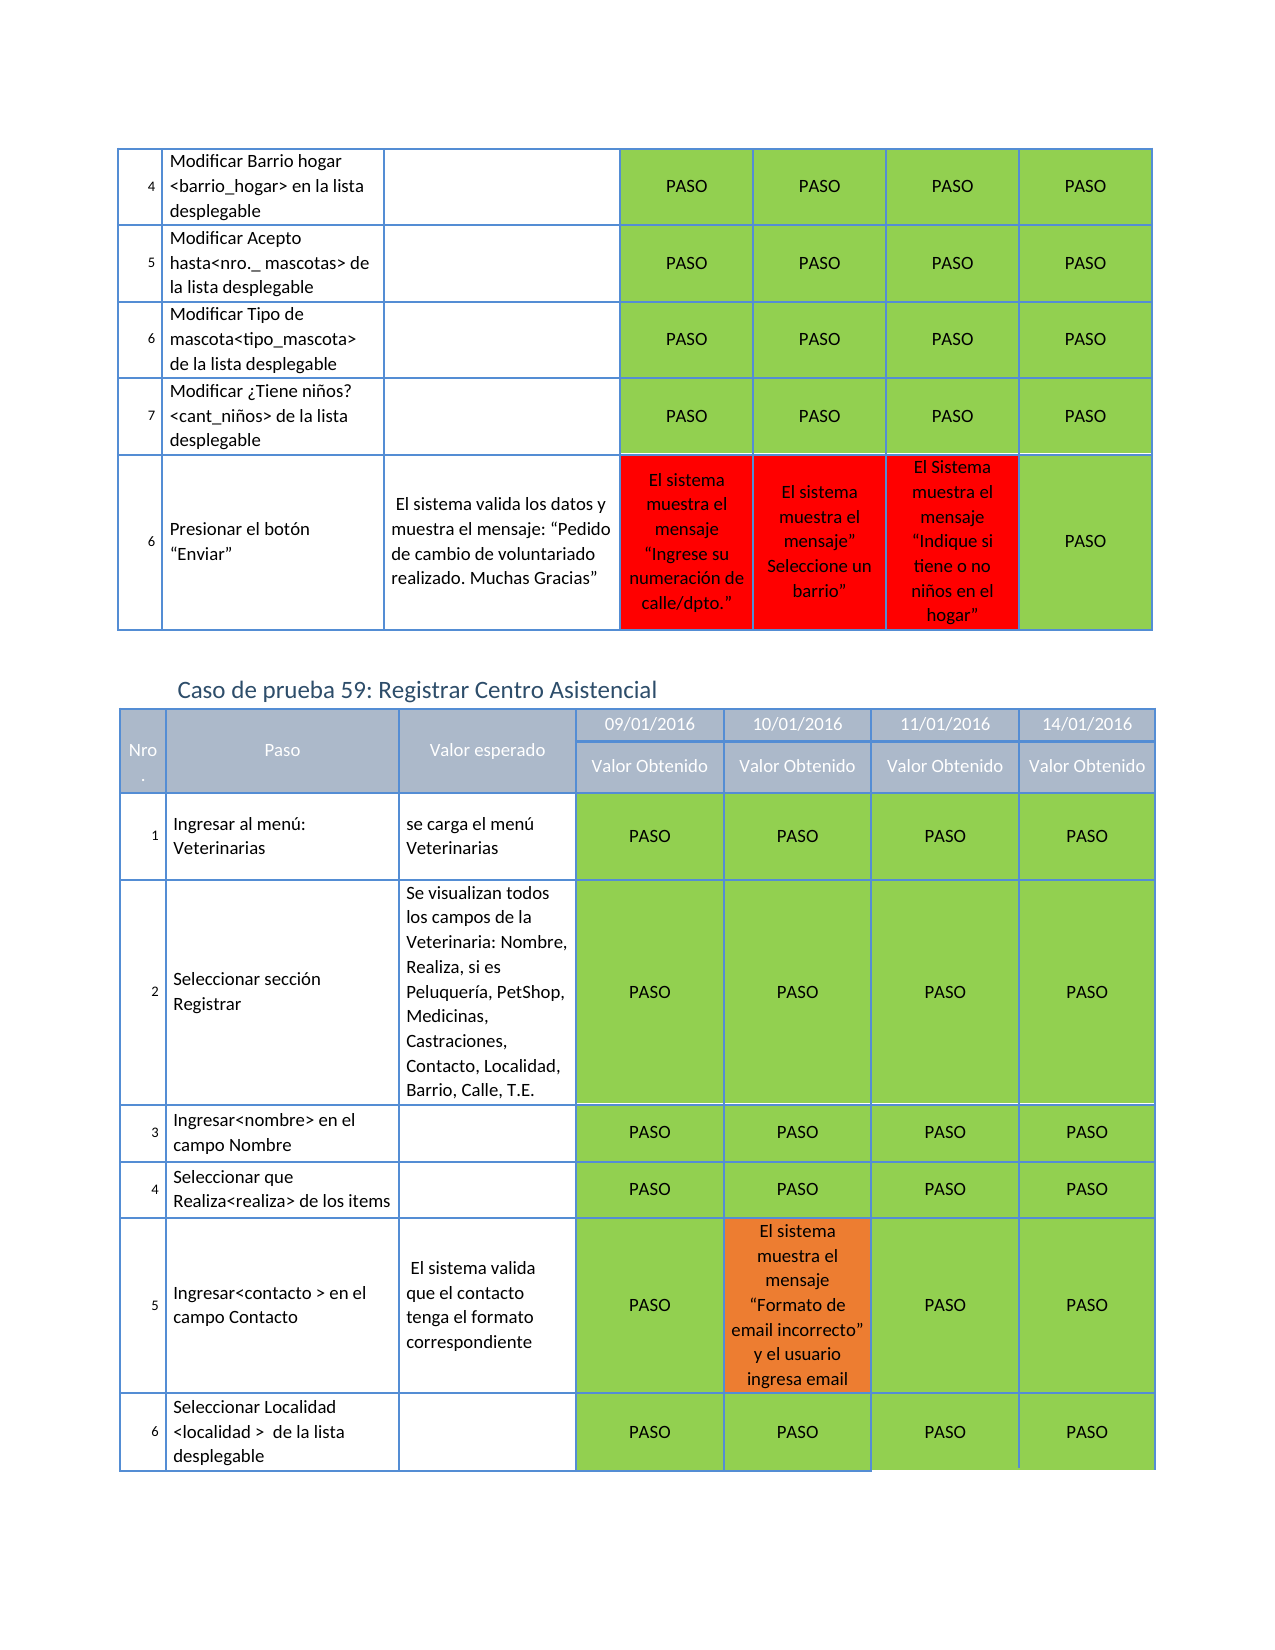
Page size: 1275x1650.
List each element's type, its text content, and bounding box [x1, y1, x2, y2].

table_cell 4 [119, 150, 161, 224]
table_header Valor esperado [400, 710, 575, 792]
table_cell PASO [1020, 379, 1151, 453]
table_cell PASO [577, 1163, 723, 1217]
table_cell Valor Obtenido [725, 743, 870, 792]
table_cell 6 [121, 1394, 165, 1470]
table_cell Modificar Tipo de mascota<tipo_mascota> de la lista desplegable [163, 303, 383, 377]
table_cell PASO [577, 1219, 723, 1392]
table_cell PASO [621, 379, 752, 453]
table_cell Ingresar al menú: Veterinarias [167, 794, 398, 879]
table_cell PASO [754, 150, 885, 224]
table_cell PASO [754, 226, 885, 301]
subtitle Caso de prueba 59: Registrar Centro Asistencial [177, 675, 1098, 705]
table_cell PASO [872, 1106, 1018, 1161]
table_cell 6 [119, 456, 161, 629]
table_header 10/01/2016 [725, 710, 870, 740]
table_cell Valor Obtenido [872, 743, 1018, 792]
table_cell PASO [872, 794, 1018, 879]
table_cell El Sistema muestra el mensaje “Indique si tiene o no niños en el hogar” [887, 456, 1018, 629]
table_cell PASO [754, 303, 885, 377]
table_cell El sistema muestra el mensaje” Seleccione un barrio” [754, 456, 885, 629]
table_cell PASO [872, 1219, 1018, 1392]
table_cell PASO [725, 1106, 870, 1161]
table_cell PASO [887, 226, 1018, 301]
table_cell El sistema muestra el mensaje “Formato de email incorrecto” y el usuario ingresa email [725, 1219, 870, 1392]
table_cell PASO [1020, 1219, 1154, 1392]
table_cell PASO [887, 303, 1018, 377]
table_cell PASO [1020, 1163, 1154, 1217]
table_cell [385, 150, 619, 224]
table_cell [385, 226, 619, 301]
table_cell PASO [1020, 881, 1154, 1103]
table_cell PASO [754, 379, 885, 453]
table_cell PASO [887, 379, 1018, 453]
table_cell PASO [872, 1394, 1019, 1470]
table_cell El sistema valida los datos y muestra el mensaje: “Pedido de cambio de voluntariado realizado. Muchas Gracias” [385, 456, 619, 629]
table_cell PASO [1019, 1394, 1154, 1470]
table_cell Modificar Barrio hogar <barrio_hogar> en la lista desplegable [163, 150, 383, 224]
table_cell PASO [725, 881, 870, 1103]
table_cell Valor Obtenido [577, 743, 723, 792]
table_cell PASO [887, 150, 1018, 224]
table_cell [385, 379, 619, 453]
table_cell PASO [1020, 1106, 1154, 1161]
table_cell PASO [725, 1163, 870, 1217]
table_cell PASO [577, 1106, 723, 1161]
table_header 14/01/2016 [1020, 710, 1154, 740]
table_cell se carga el menú Veterinarias [400, 794, 575, 879]
table_cell 1 [121, 794, 165, 879]
table_cell 7 [119, 379, 161, 453]
table_cell El sistema valida que el contacto tenga el formato correspondiente [400, 1219, 575, 1392]
table_cell PASO [577, 881, 723, 1103]
table_cell 3 [121, 1106, 165, 1161]
table_cell 5 [121, 1219, 165, 1392]
table_cell PASO [1020, 456, 1151, 629]
table_cell PASO [1020, 226, 1151, 301]
table_cell 4 [121, 1163, 165, 1217]
table_cell Se visualizan todos los campos de la Veterinaria: Nombre, Realiza, si es Peluquería, PetShop, Medicinas, Castraciones, Contacto, Localidad, Barrio, Calle, T.E. [400, 881, 575, 1103]
table_cell Valor Obtenido [1020, 743, 1154, 792]
table_header Paso [167, 710, 398, 792]
table_cell 6 [119, 303, 161, 377]
table_cell Seleccionar sección Registrar [167, 881, 398, 1103]
table_cell PASO [1020, 303, 1151, 377]
table_cell PASO [621, 150, 752, 224]
table_cell PASO [1020, 150, 1151, 224]
table_cell 2 [121, 881, 165, 1103]
table_cell PASO [725, 794, 870, 879]
table_cell Ingresar<contacto > en el campo Contacto [167, 1219, 398, 1392]
table_cell PASO [725, 1394, 870, 1470]
table_cell PASO [621, 303, 752, 377]
table_cell PASO [577, 794, 723, 879]
table_cell [400, 1394, 575, 1470]
table_cell Ingresar<nombre> en el campo Nombre [167, 1106, 398, 1161]
table_header 11/01/2016 [872, 710, 1018, 740]
table_cell [385, 303, 619, 377]
table_cell PASO [577, 1394, 723, 1470]
table_header 09/01/2016 [577, 710, 723, 740]
table_cell Modificar Acepto hasta<nro._ mascotas> de la lista desplegable [163, 226, 383, 301]
table_cell [400, 1163, 575, 1217]
table_cell [400, 1106, 575, 1161]
table_cell Modificar ¿Tiene niños? <cant_niños> de la lista desplegable [163, 379, 383, 453]
table_cell Seleccionar Localidad <localidad > de la lista desplegable [167, 1394, 398, 1470]
table_header Nro. [121, 710, 165, 792]
table_cell 5 [119, 226, 161, 301]
table_cell PASO [872, 1163, 1018, 1217]
table_cell El sistema muestra el mensaje “Ingrese su numeración de calle/dpto.” [621, 456, 752, 629]
table_cell PASO [621, 226, 752, 301]
table_cell PASO [1020, 794, 1154, 879]
table_cell Seleccionar que Realiza<realiza> de los items [167, 1163, 398, 1217]
table_cell Presionar el botón “Enviar” [163, 456, 383, 629]
table_cell PASO [872, 881, 1018, 1103]
